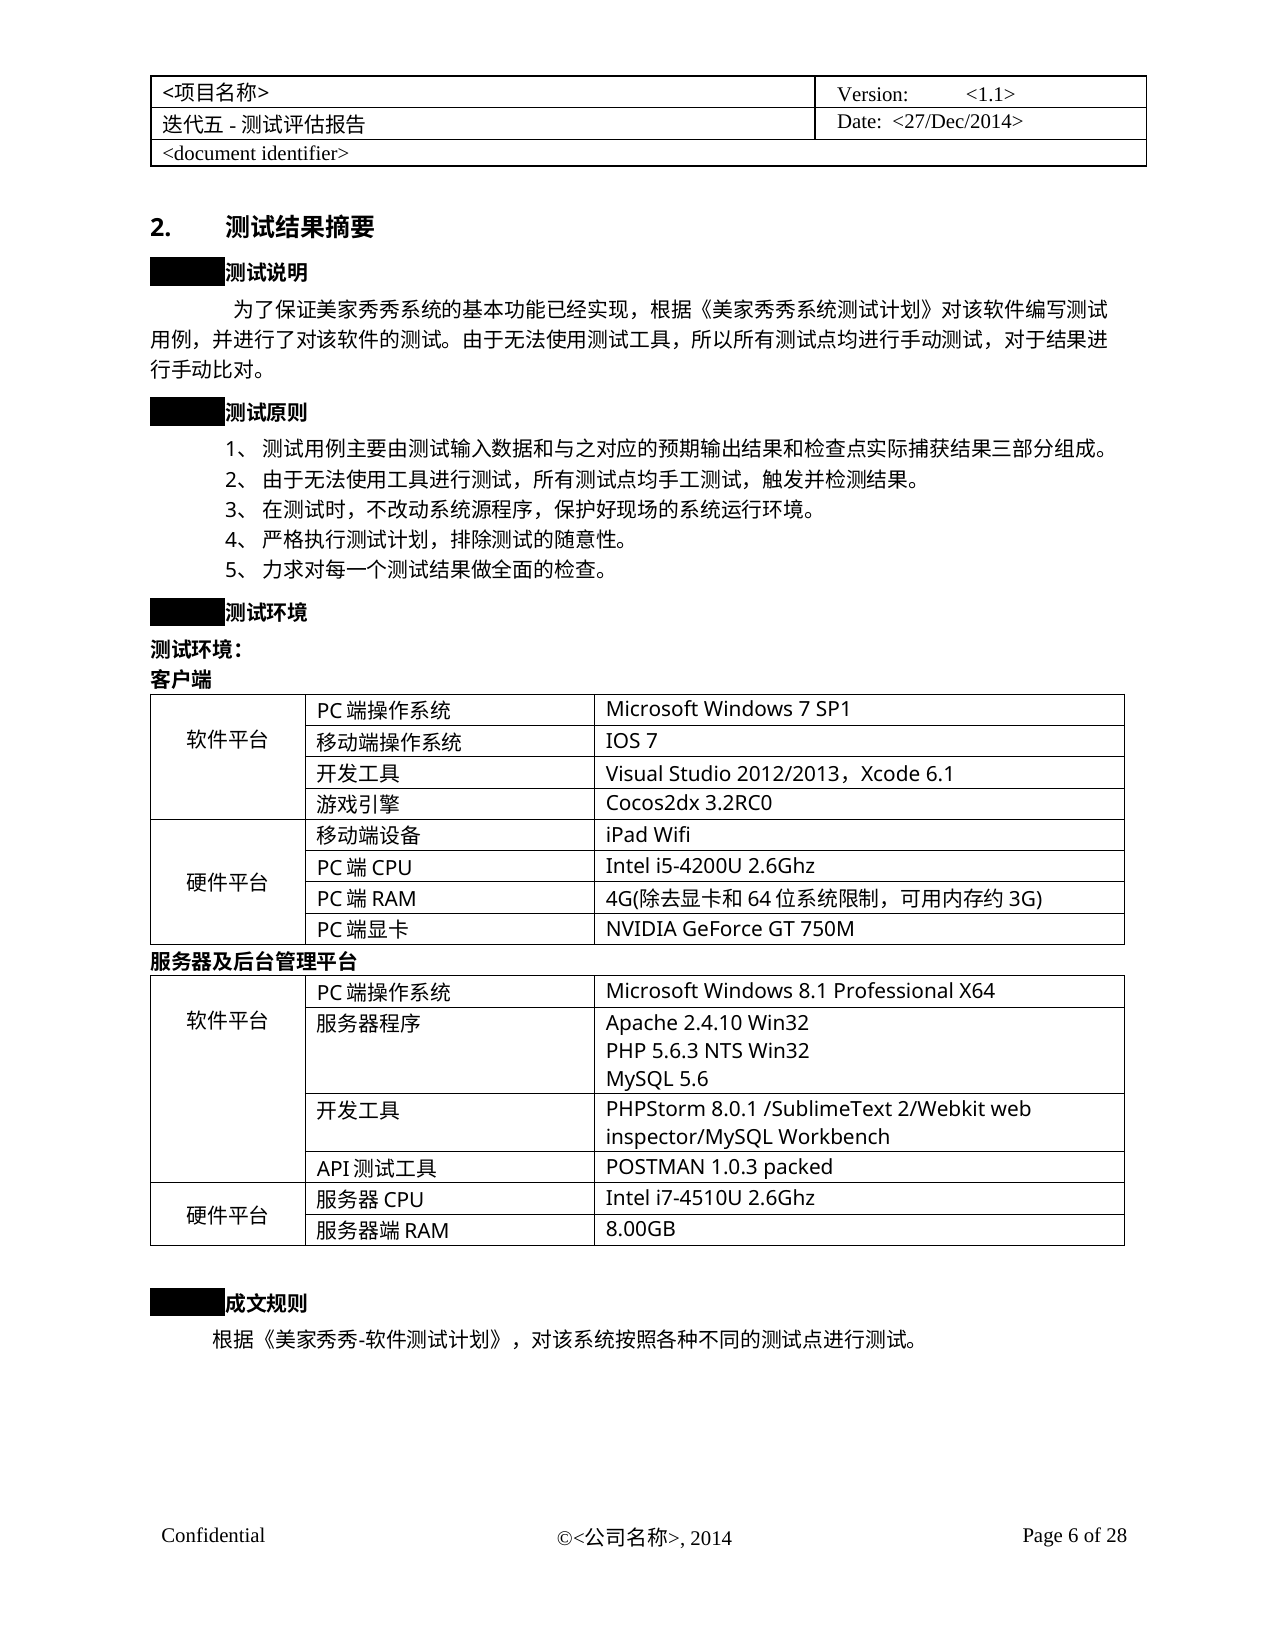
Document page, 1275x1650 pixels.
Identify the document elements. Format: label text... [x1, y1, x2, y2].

table_header 软件平台 [151, 695, 305, 819]
table_cell IOS 7 [595, 726, 1124, 756]
text 根据《美家秀秀-软件测试计划》，对该系统按照各种不同的测试点进行测试。 [150, 1323, 1125, 1354]
table_cell Intel i7-4510U 2.6Ghz [595, 1183, 1124, 1213]
list 测试用例主要由测试输入数据和与之对应的预期输出结果和检查点实际捕获结果三部分组成。 [225, 432, 1125, 463]
list 由于无法使用工具进行测试，所有测试点均手工测试，触发并检测结果。 [225, 463, 1125, 493]
table_header Microsoft Windows 7 SP1 [595, 695, 1124, 725]
text 客户端 [150, 663, 1125, 693]
table_cell 服务器端RAM [306, 1215, 594, 1245]
table_cell 移动端操作系统 [306, 726, 594, 756]
table_cell PC端CPU [306, 851, 594, 881]
table_cell 服务器CPU [306, 1183, 594, 1213]
table_cell API测试工具 [306, 1152, 594, 1182]
table_cell PHPStorm 8.0.1 /SublimeText 2/Webkit web inspector/MySQL Workbench [595, 1094, 1124, 1151]
subtitle 测试结果摘要 [150, 208, 1125, 244]
list 力求对每一个测试结果做全面的检查。 [225, 554, 1125, 584]
table_cell 8.00GB [595, 1215, 1124, 1245]
table_cell 开发工具 [306, 1094, 594, 1151]
table_cell Cocos2dx 3.2RC0 [595, 789, 1124, 819]
table_cell PC端显卡 [306, 914, 594, 944]
text 为了保证美家秀秀系统的基本功能已经实现，根据《美家秀秀系统测试计划》对该软件编写测试用例，并进行了对该软件的测试。由于无法使用测试工具，所以所有测试点均进行手动测试，对于结果进行手动比对。 [150, 293, 1125, 383]
table_cell Intel i5-4200U 2.6Ghz [595, 851, 1124, 881]
table_header PC端操作系统 [306, 695, 594, 725]
table_cell 硬件平台 [151, 820, 305, 944]
subtitle 测试说明 [150, 256, 1125, 287]
table_cell 开发工具 [306, 757, 594, 787]
table_cell PC端RAM [306, 882, 594, 913]
subtitle 成文规则 [150, 1287, 1125, 1317]
table_cell 游戏引擎 [306, 789, 594, 819]
subtitle 测试原则 [150, 396, 1125, 426]
table_cell POSTMAN 1.0.3 packed [595, 1152, 1124, 1182]
table_cell Apache 2.4.10 Win32 PHP 5.6.3 NTS Win32 MySQL 5.6 [595, 1008, 1124, 1093]
subtitle 测试环境 [150, 597, 1125, 627]
table_header PC端操作系统 [306, 976, 594, 1007]
table_cell NVIDIA GeForce GT 750M [595, 914, 1124, 944]
table_cell 4G(除去显卡和64位系统限制，可用内存约3G) [595, 882, 1124, 913]
table_cell 移动端设备 [306, 820, 594, 850]
list 在测试时，不改动系统源程序，保护好现场的系统运行环境。 [225, 493, 1125, 523]
table_cell iPad Wifi [595, 820, 1124, 850]
table_cell 服务器程序 [306, 1008, 594, 1093]
table_header 软件平台 [151, 976, 305, 1182]
text 测试环境： [150, 633, 1125, 663]
text 服务器及后台管理平台 [150, 945, 1125, 975]
table_header Microsoft Windows 8.1 Professional X64 [595, 976, 1124, 1007]
table_cell Visual Studio 2012/2013，Xcode 6.1 [595, 757, 1124, 787]
table_cell 硬件平台 [151, 1183, 305, 1245]
list 严格执行测试计划，排除测试的随意性。 [225, 523, 1125, 554]
